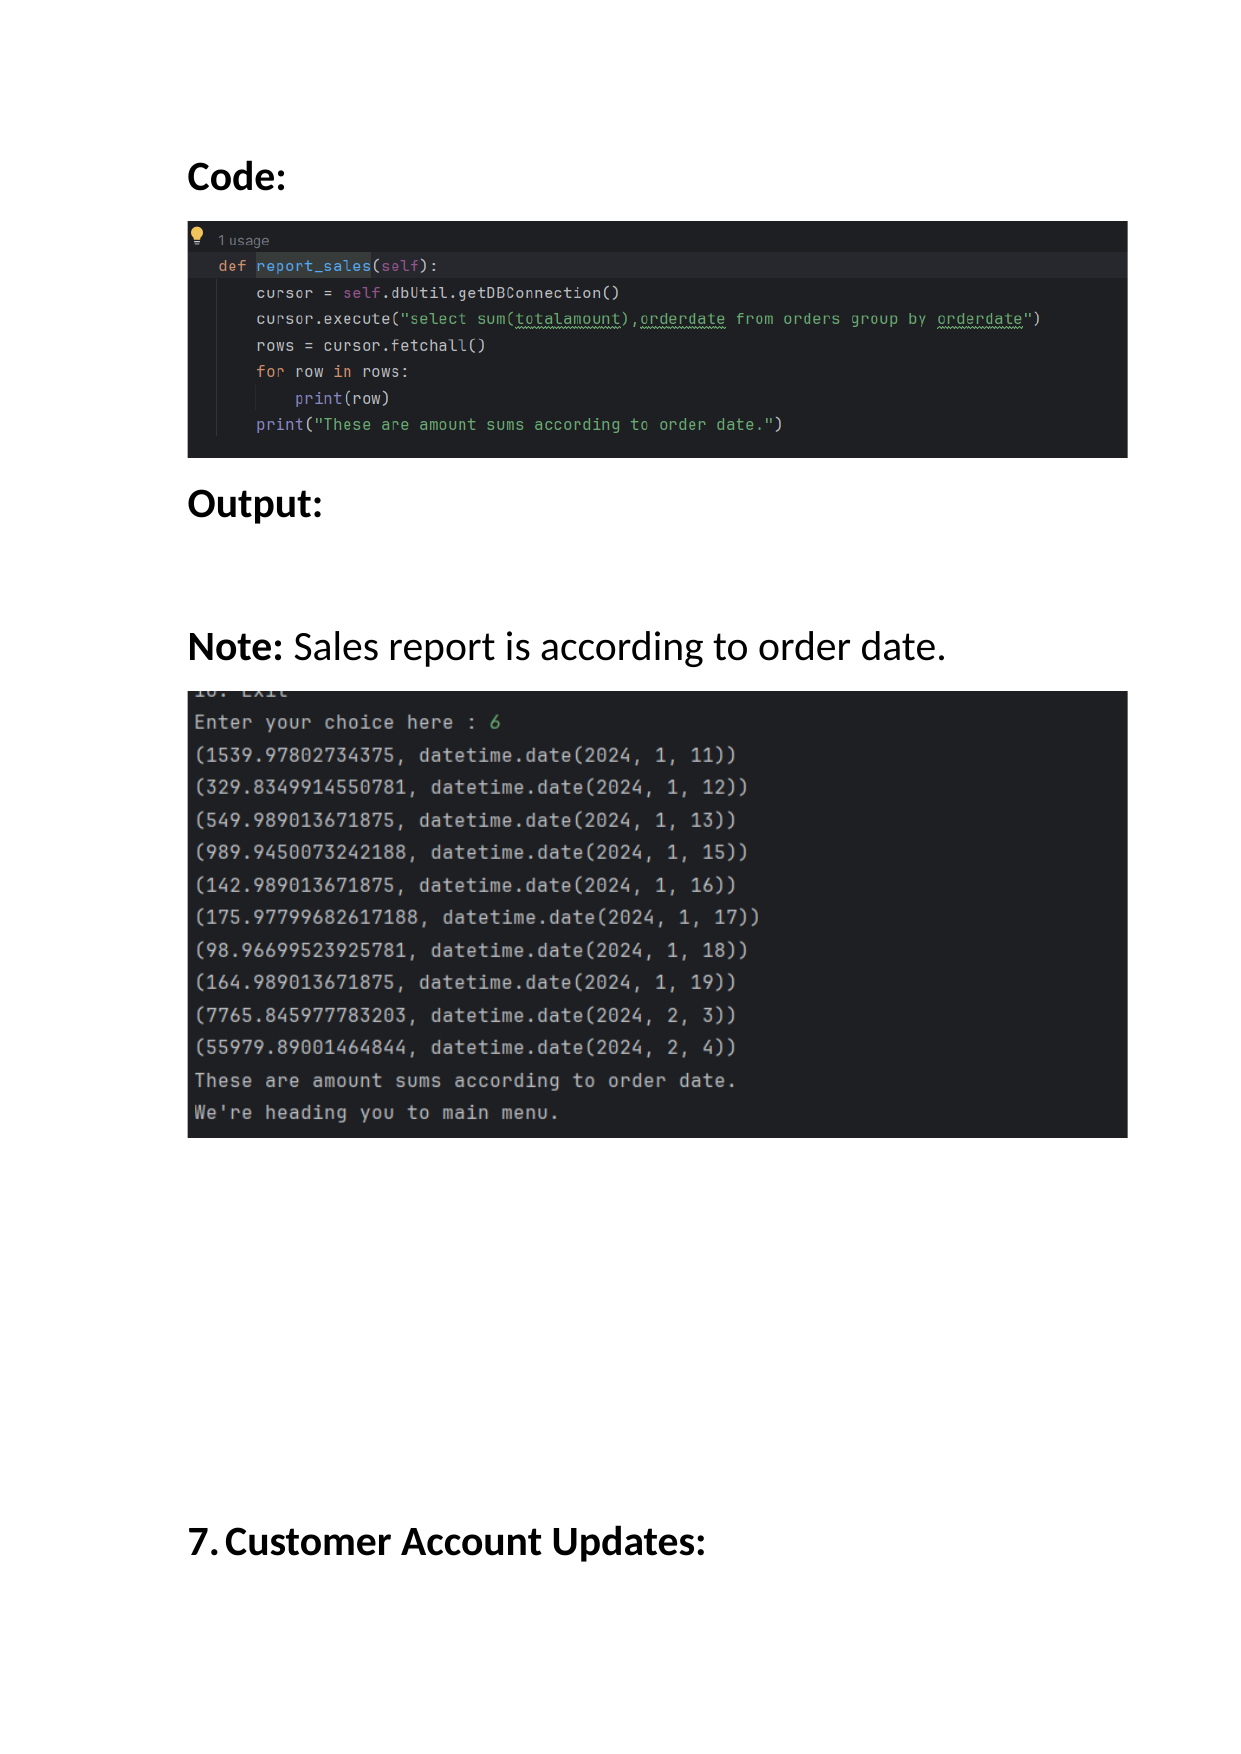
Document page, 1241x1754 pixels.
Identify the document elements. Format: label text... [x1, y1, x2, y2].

list Customer Account Updates: [187, 1515, 1090, 1566]
text Note: Sales report is according to order date. [187, 620, 1090, 671]
text Output: [187, 477, 1090, 528]
text Code: [187, 150, 1090, 201]
picture [187, 691, 1128, 1138]
picture [187, 221, 1128, 458]
